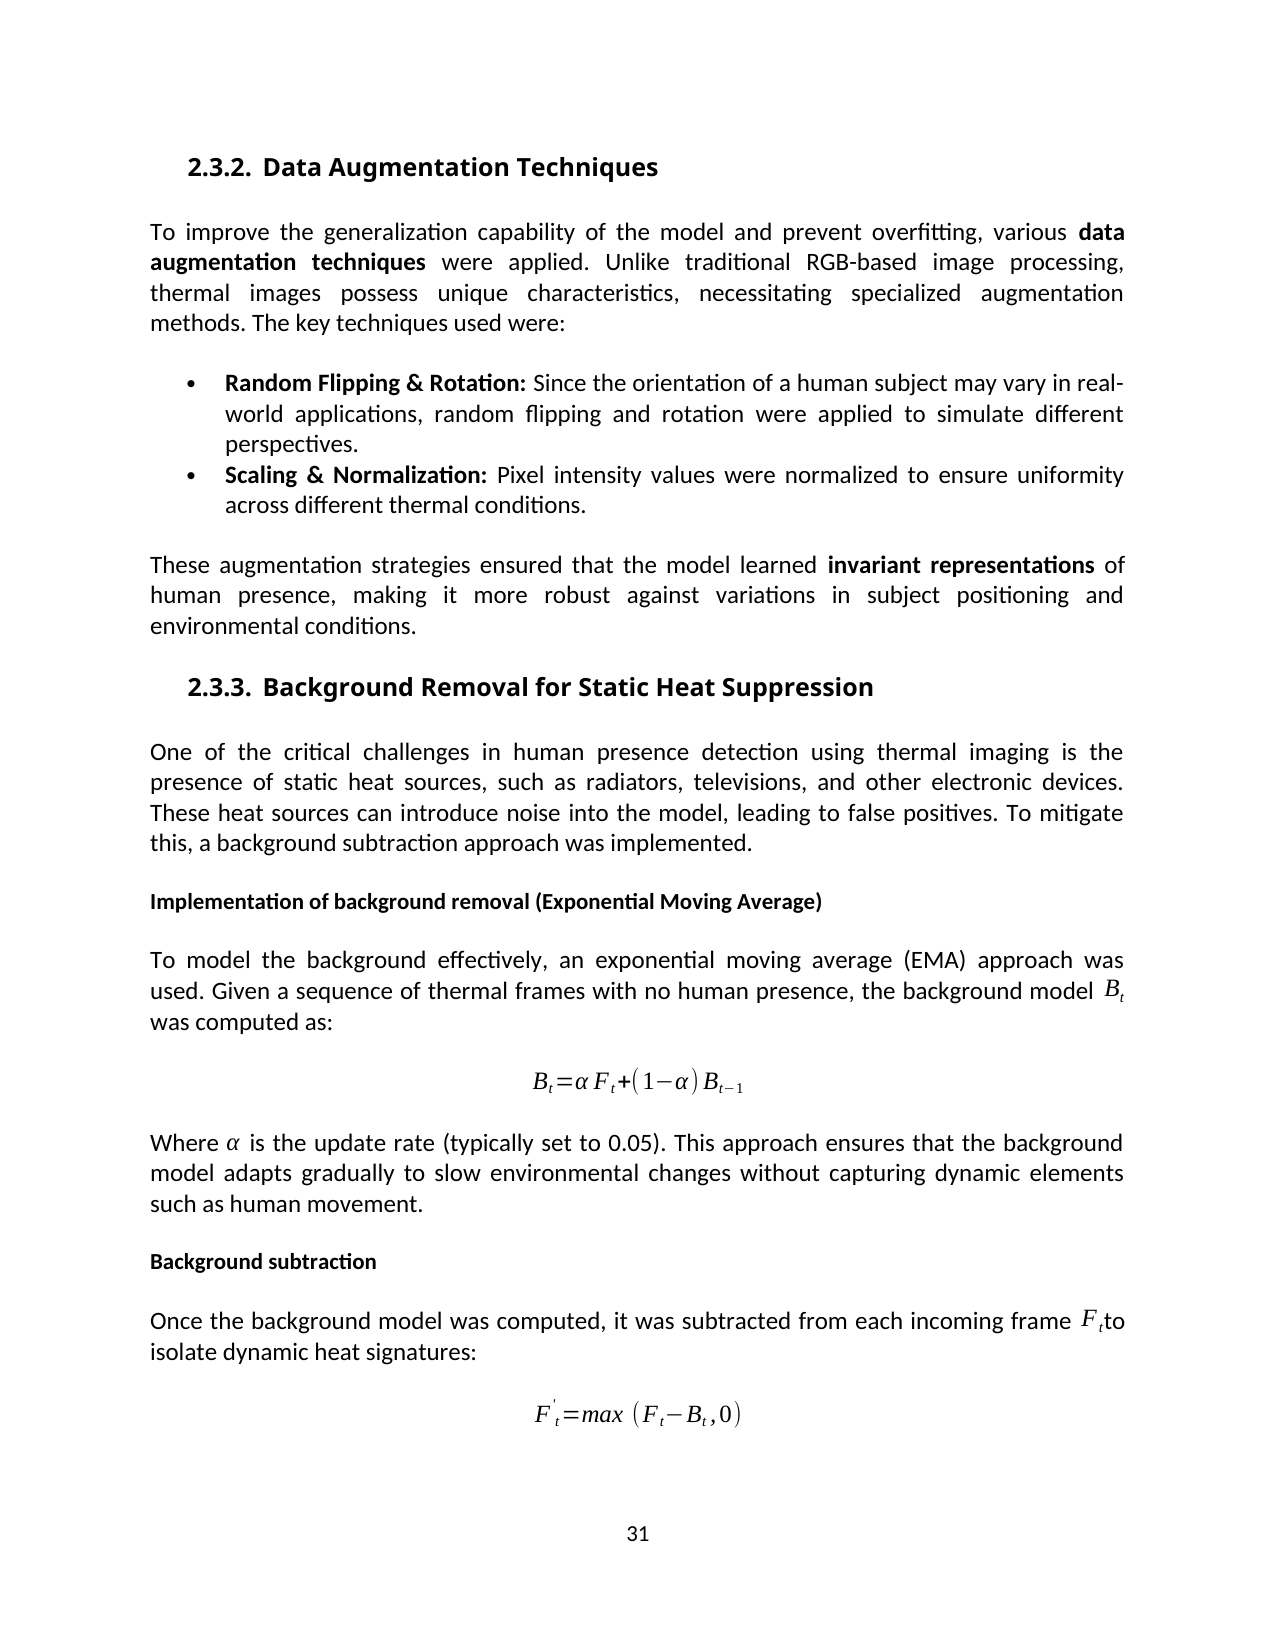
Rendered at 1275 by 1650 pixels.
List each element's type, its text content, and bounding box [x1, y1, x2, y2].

subtitle Background Removal for Static Heat Suppression [187, 670, 1125, 704]
text These augmentation strategies ensured that the model learned invariant representations of human presence, making it more robust against variations in subject positioning and environmental conditions. [150, 549, 1125, 641]
text Where is the update rate (typically set to 0.05). This approach ensures that the background model adapts gradually to slow environmental changes without capturing dynamic elements such as human movement. [150, 1127, 1125, 1218]
text To improve the generalization capability of the model and prevent overfitting, various data augmentation techniques were applied. Unlike traditional RGB-based image processing, thermal images possess unique characteristics, necessitating specialized augmentation methods. The key techniques used were: [150, 216, 1125, 338]
text To model the background effectively, an exponential moving average (EMA) approach was used. Given a sequence of thermal frames with no human presence, the background model was computed as: [150, 944, 1125, 1036]
text One of the critical challenges in human presence detection using thermal imaging is the presence of static heat sources, such as radiators, televisions, and other electronic devices. These heat sources can introduce noise into the model, leading to false positives. To mitigate this, a background subtraction approach was implemented. [150, 736, 1125, 858]
text Implementation of background removal (Exponential Moving Average) [150, 887, 1125, 915]
subtitle Data Augmentation Techniques [187, 150, 1125, 184]
list Scaling & Normalization: Pixel intensity values were normalized to ensure uniformity across different thermal conditions. [187, 459, 1125, 520]
text Once the background model was computed, it was subtracted from each incoming frame to isolate dynamic heat signatures: [150, 1305, 1125, 1367]
text Background subtraction [150, 1247, 1125, 1276]
list Random Flipping & Rotation: Since the orientation of a human subject may vary in real-world applications, random flipping and rotation were applied to simulate different perspectives. [187, 367, 1125, 459]
